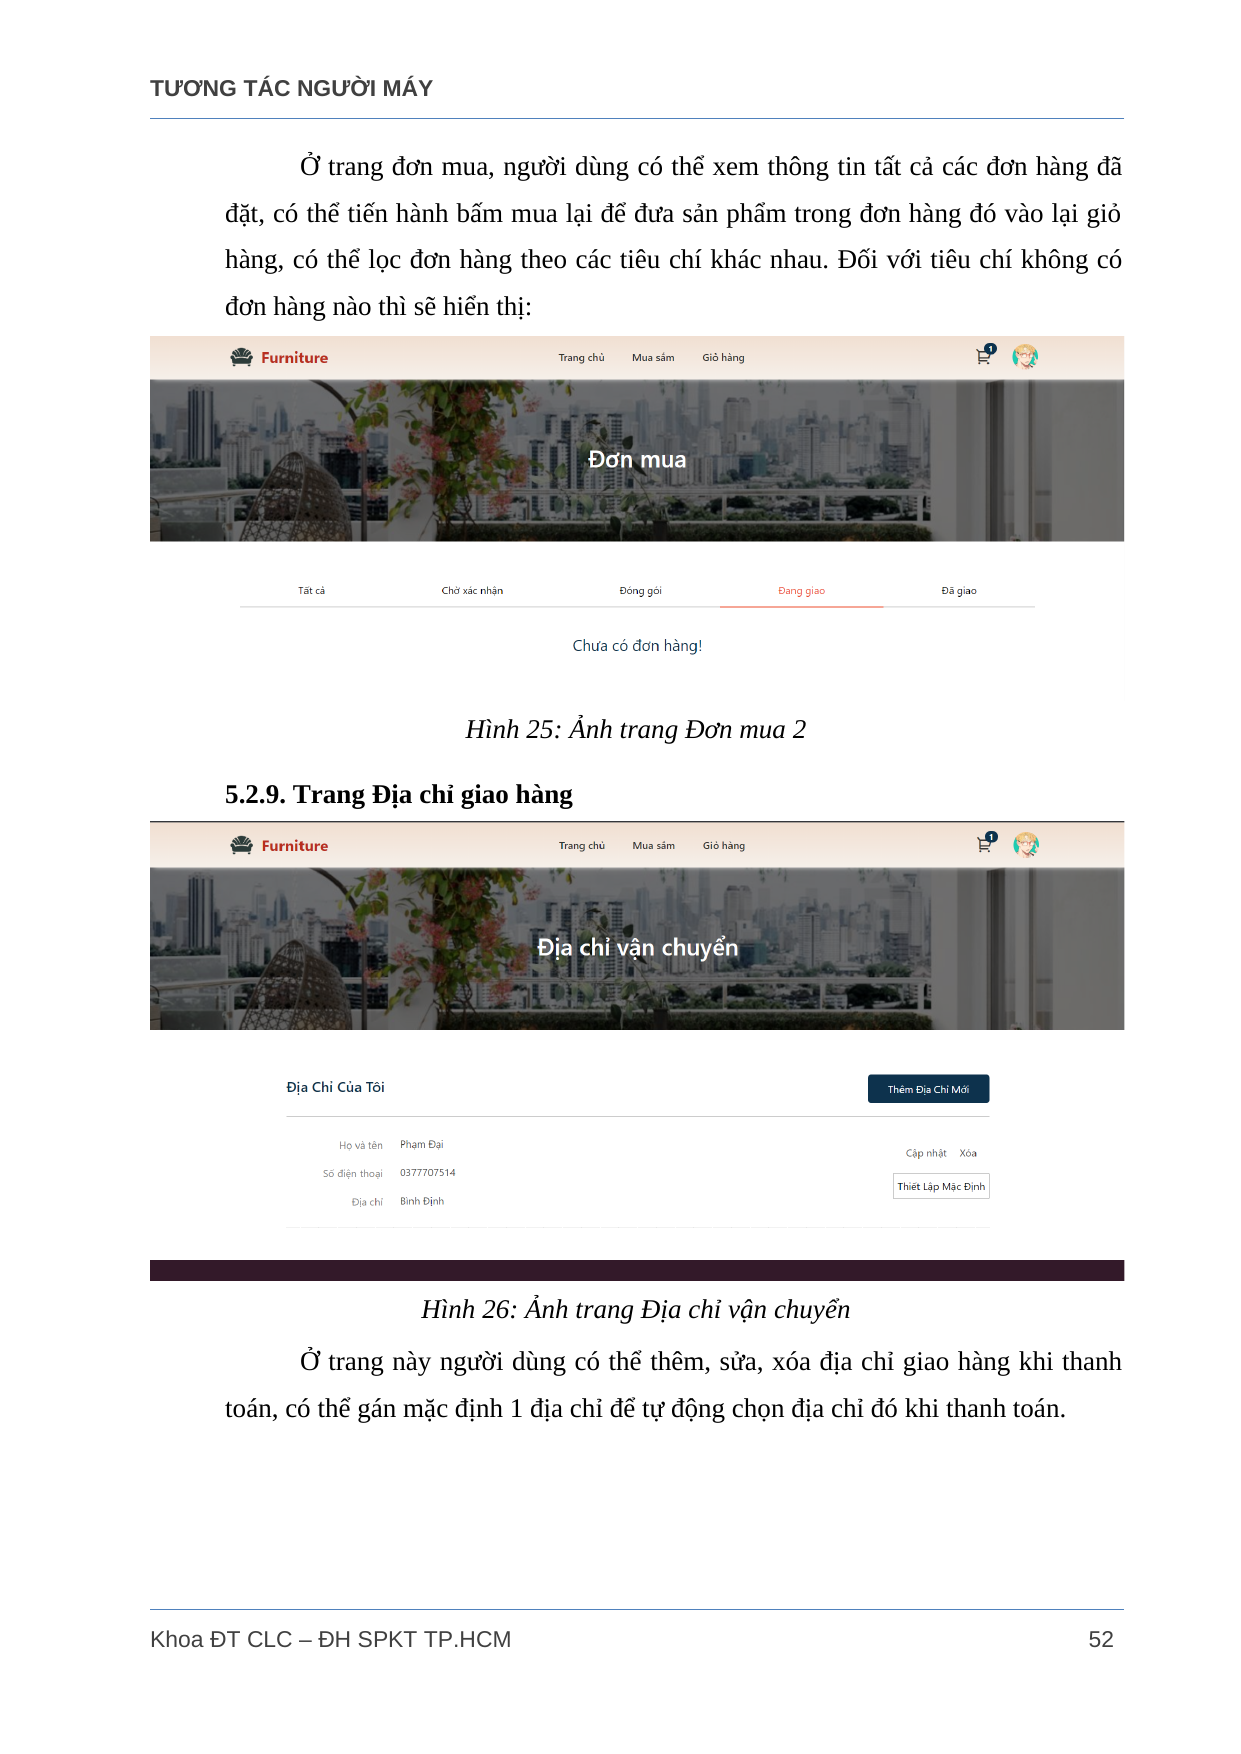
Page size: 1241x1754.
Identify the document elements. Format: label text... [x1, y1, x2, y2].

text Ở trang đơn mua, người dùng có thể xem thông tin tất cả các đơn hàng đã đặt, có thể tiến hành bấm mua lại để đưa sản phẩm trong đơn hàng đó vào lại giỏ hàng, có thể lọc đơn hàng theo các tiêu chí khác nhau. Đối với tiêu chí không có đơn hàng nào thì sẽ hiển thị: [225, 150, 1124, 321]
text Ở trang này người dùng có thể thêm, sửa, xóa địa chỉ giao hàng khi thanh toán, có thể gán mặc định 1 địa chỉ để tự động chọn địa chỉ đó khi thanh toán. [225, 1345, 1124, 1423]
subtitle 5.2.9. Trang Địa chỉ giao hàng [150, 778, 1124, 809]
text Hình 25: Ảnh trang Đơn mua 2 [150, 713, 1124, 744]
picture [150, 336, 1125, 701]
text Hình 26: Ảnh trang Địa chỉ vận chuyển [150, 1293, 1124, 1324]
picture [150, 821, 1125, 1281]
